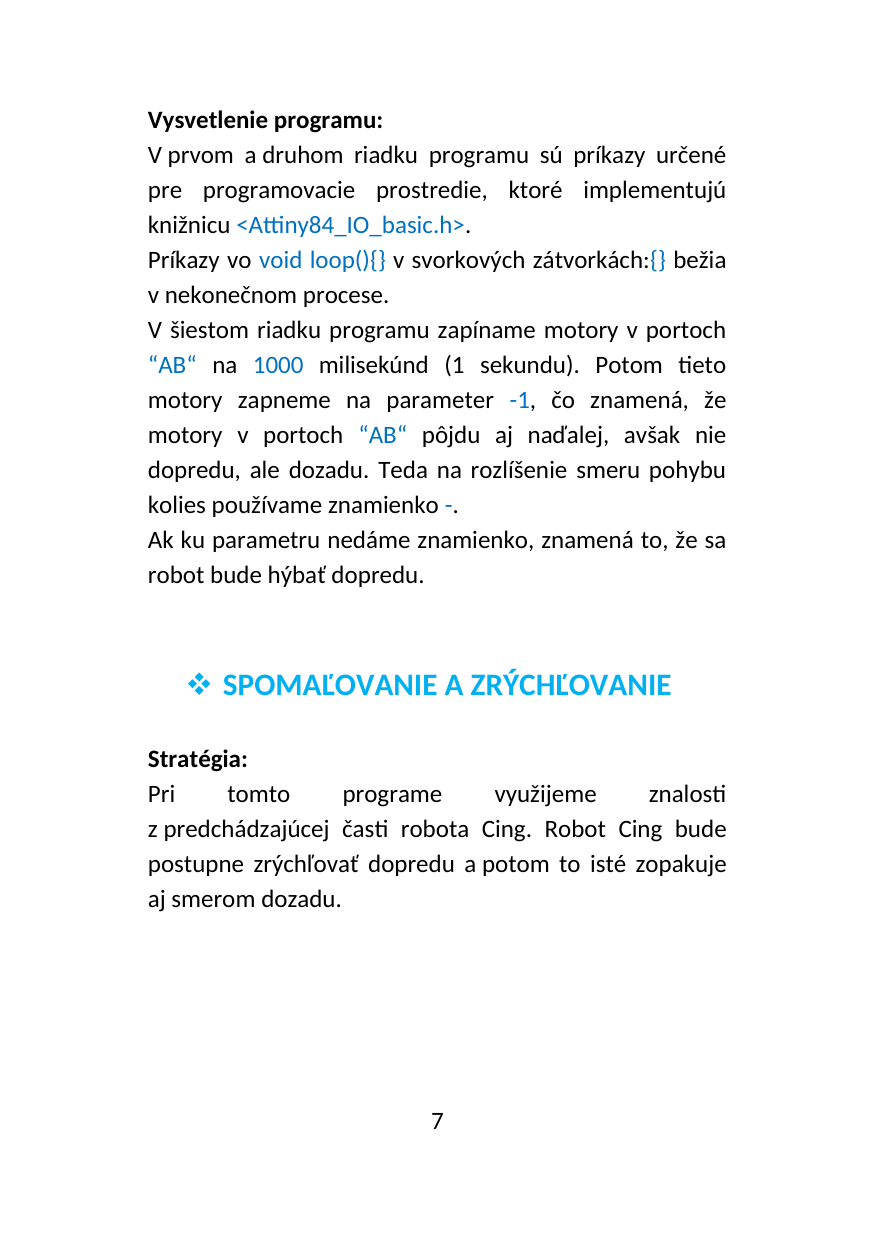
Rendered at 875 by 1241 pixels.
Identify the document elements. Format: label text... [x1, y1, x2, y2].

text Stratégia: [148, 744, 726, 774]
text Ak ku parametru nedáme znamienko, znamená to, že sa robot bude hýbať dopredu. [148, 524, 726, 590]
text Vysvetlenie programu: [148, 104, 726, 135]
text V prvom a druhom riadku programu sú príkazy určené pre programovacie prostredie, ktoré implementujú knižnicu <Attiny84_IO_basic.h>. [148, 139, 726, 240]
text V šiestom riadku programu zapíname motory v portoch “AB“ na 1000 milisekúnd (1 sekundu). Potom tieto motory zapneme na parameter -1, čo znamená, že motory v portoch “AB“ pôjdu aj naďalej, avšak nie dopredu, ale dozadu. Teda na rozlíšenie smeru pohybu kolies používame znamienko -. [148, 314, 726, 520]
text Pri tomto programe využijeme znalosti z predchádzajúcej časti robota Cing. Robot Cing bude postupne zrýchľovať dopredu a potom to isté zopakuje aj smerom dozadu. [148, 779, 726, 914]
text Príkazy vo void loop(){} v svorkových zátvorkách:{} bežia v nekonečnom procese. [148, 244, 726, 310]
subtitle SPOMAĽOVANIE A ZRÝCHĽOVANIE [185, 665, 726, 703]
